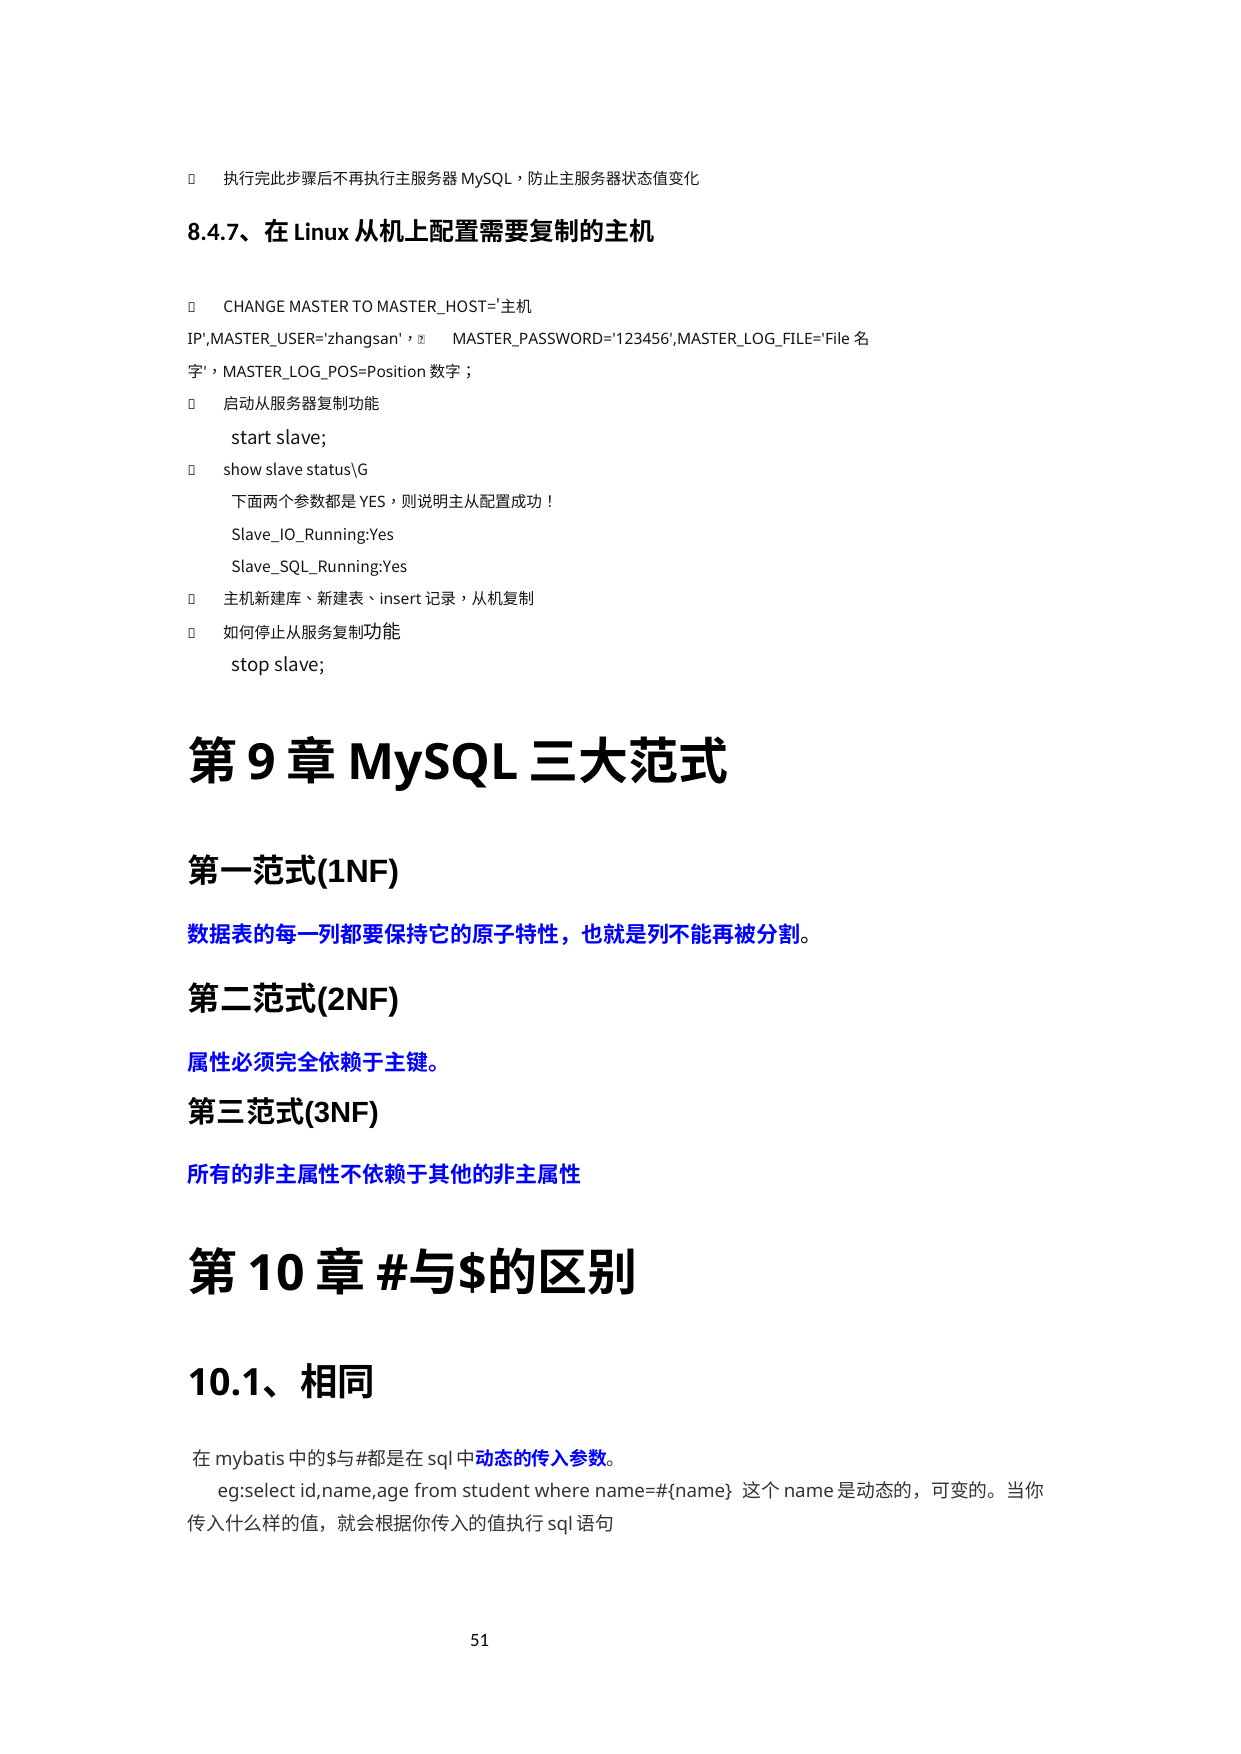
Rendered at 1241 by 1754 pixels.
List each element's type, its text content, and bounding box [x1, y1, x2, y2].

text 启动从服务器复制功能 [187, 387, 1053, 420]
text 主机新建库、新建表、insert记录，从机复制 [187, 582, 1053, 615]
text 如何停止从服务复制功能 [187, 615, 1053, 647]
text 在mybatis中的$与#都是在sql中动态的传入参数。 [187, 1441, 1053, 1473]
text 下面两个参数都是YES，则说明主从配置成功！ [187, 485, 1053, 517]
text stop slave; [187, 647, 1053, 680]
text 属性必须完全依赖于主键。 第三范式(3NF) [187, 1045, 1053, 1142]
text 执行完此步骤后不再执行主服务器MySQL，防止主服务器状态值变化 [187, 162, 1053, 194]
text Slave_IO_Running:Yes [187, 517, 1053, 550]
text CHANGE MASTER TO MASTER_HOST='主机IP',MASTER_USER='zhangsan'，MASTER_PASSWORD='123456',MASTER_LOG_FILE='File名字'，MASTER_LOG_POS=Position数字； [187, 290, 1053, 387]
text 数据表的每一列都要保持它的原子特性，也就是列不能再被分割。 [187, 916, 1053, 949]
subtitle 10.1、相同 [187, 1346, 1053, 1411]
subtitle 第一范式(1NF) [187, 836, 1053, 901]
text start slave; [187, 420, 1053, 452]
list 所有的非主属性不依赖于其他的非主属性 [187, 1158, 1053, 1191]
subtitle 第9章 MySQL三大范式 [187, 709, 1053, 806]
subtitle 8.4.7、在Linux从机上配置需要复制的主机 [187, 197, 1053, 262]
text show slave status\G [187, 452, 1053, 485]
subtitle 第10章 #与$的区别 [187, 1220, 1053, 1317]
subtitle 第二范式(2NF) [187, 964, 1053, 1029]
text eg:select id,name,age from student where name=#{name} 这个name是动态的，可变的。当你传入什么样的值，就会根据你传入的值执行sql语句 [187, 1473, 1053, 1538]
text Slave_SQL_Running:Yes [187, 550, 1053, 582]
